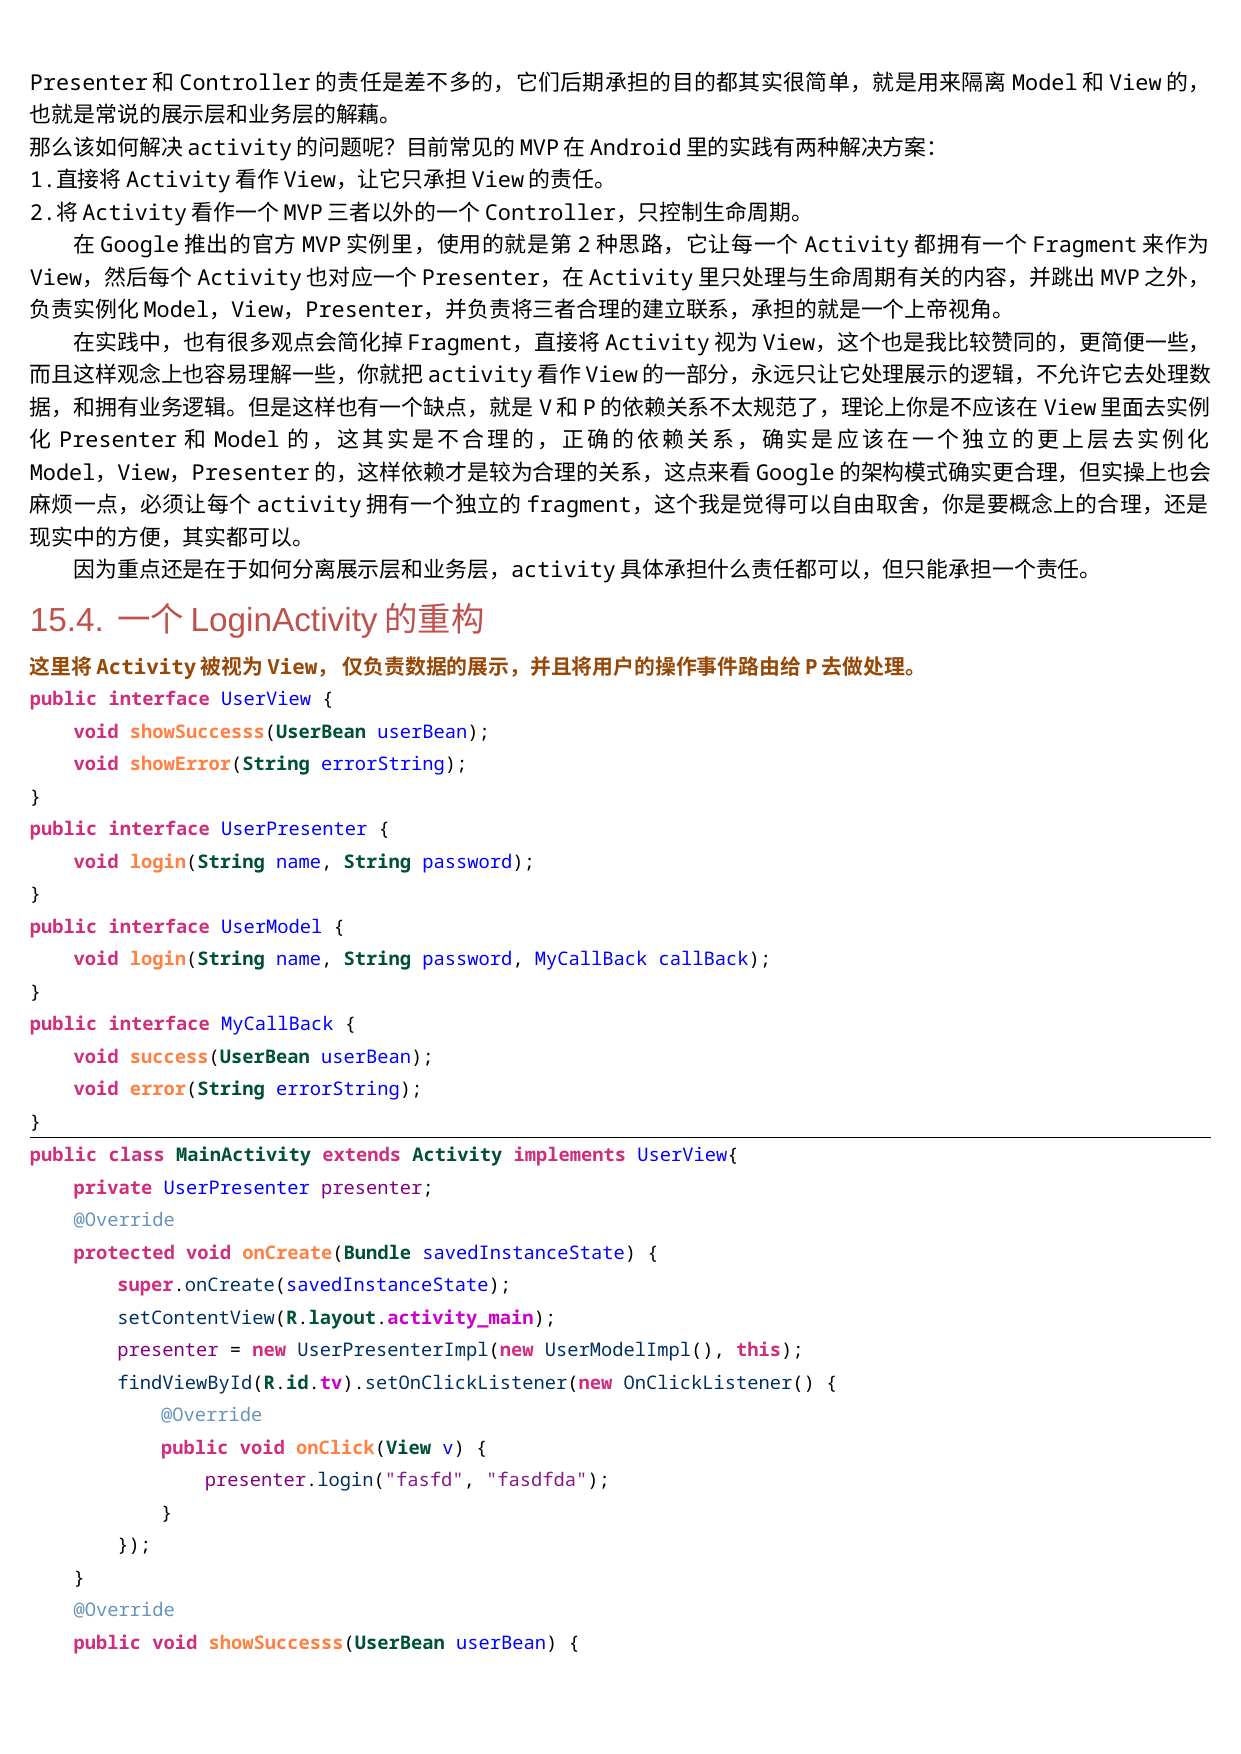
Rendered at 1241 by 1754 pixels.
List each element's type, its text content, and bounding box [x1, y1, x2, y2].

text public class MainActivity extends Activity implements UserView{ [29, 1138, 1211, 1171]
text } [29, 1496, 1211, 1528]
text } [29, 1561, 1211, 1593]
text private UserPresenter presenter; [29, 1171, 1211, 1203]
list } [29, 974, 1211, 1007]
text void error(String errorString); [29, 1072, 1211, 1104]
text void login(String name, String password); [29, 844, 1211, 877]
text super.onCreate(savedInstanceState); [29, 1268, 1211, 1301]
list 这里将Activity被视为View， 仅负责数据的展示，并且将用户的操作事件路由给P去做处理。 [29, 649, 1211, 682]
text @Override [29, 1203, 1211, 1236]
text void login(String name, String password, MyCallBack callBack); [29, 942, 1211, 974]
text 因为重点还是在于如何分离展示层和业务层，activity具体承担什么责任都可以，但只能承担一个责任。 [29, 552, 1211, 584]
text void showSuccesss(UserBean userBean); [29, 714, 1211, 747]
text protected void onCreate(Bundle savedInstanceState) { [29, 1236, 1211, 1268]
text public interface UserPresenter { [29, 812, 1211, 844]
text @Override [29, 1398, 1211, 1431]
text presenter.login("fasfd", "fasdfda"); [29, 1463, 1211, 1496]
list } [29, 779, 1211, 812]
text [29, 64, 1211, 129]
text @Override [29, 1593, 1211, 1626]
list } [29, 877, 1211, 909]
text void showError(String errorString); [29, 747, 1211, 779]
subtitle 一个LoginActivity的重构 [29, 584, 1211, 649]
text public interface UserModel { [29, 909, 1211, 942]
text public void showSuccesss(UserBean userBean) { [29, 1626, 1211, 1658]
text public interface MyCallBack { [29, 1007, 1211, 1039]
text public void onClick(View v) { [29, 1431, 1211, 1463]
text 1.直接将Activity看作View，让它只承担View的责任。 [29, 162, 1211, 194]
text }); [29, 1528, 1211, 1561]
text setContentView(R.layout.activity_main); [29, 1301, 1211, 1333]
text 在Google推出的官方MVP实例里，使用的就是第2种思路，它让每一个Activity都拥有一个Fragment来作为View，然后每个Activity也对应一个Presenter，在Activity里只处理与生命周期有关的内容，并跳出MVP之外，负责实例化Model，View，Presenter，并负责将三者合理的建立联系，承担的就是一个上帝视角。 [29, 227, 1211, 324]
text 在实践中，也有很多观点会简化掉Fragment，直接将Activity视为View，这个也是我比较赞同的，更简便一些，而且这样观念上也容易理解一些，你就把activity看作View的一部分，永远只让它处理展示的逻辑，不允许它去处理数据，和拥有业务逻辑。但是这样也有一个缺点，就是V和P的依赖关系不太规范了，理论上你是不应该在View里面去实例化Presenter和Model的，这其实是不合理的，正确的依赖关系，确实是应该在一个独立的更上层去实例化Model，View，Presenter的，这样依赖才是较为合理的关系，这点来看Google的架构模式确实更合理，但实操上也会麻烦一点，必须让每个activity拥有一个独立的fragment，这个我是觉得可以自由取舍，你是要概念上的合理，还是现实中的方便，其实都可以。 [29, 324, 1211, 552]
text public interface UserView { [29, 682, 1211, 714]
text findViewById(R.id.tv).setOnClickListener(new OnClickListener() { [29, 1366, 1211, 1398]
text void success(UserBean userBean); [29, 1039, 1211, 1072]
list } [29, 1104, 1211, 1138]
text presenter = new UserPresenterImpl(new UserModelImpl(), this); [29, 1333, 1211, 1366]
text 那么该如何解决activity的问题呢？目前常见的MVP在Android里的实践有两种解决方案： [29, 129, 1211, 162]
text 2.将Activity看作一个MVP三者以外的一个Controller，只控制生命周期。 [29, 194, 1211, 227]
